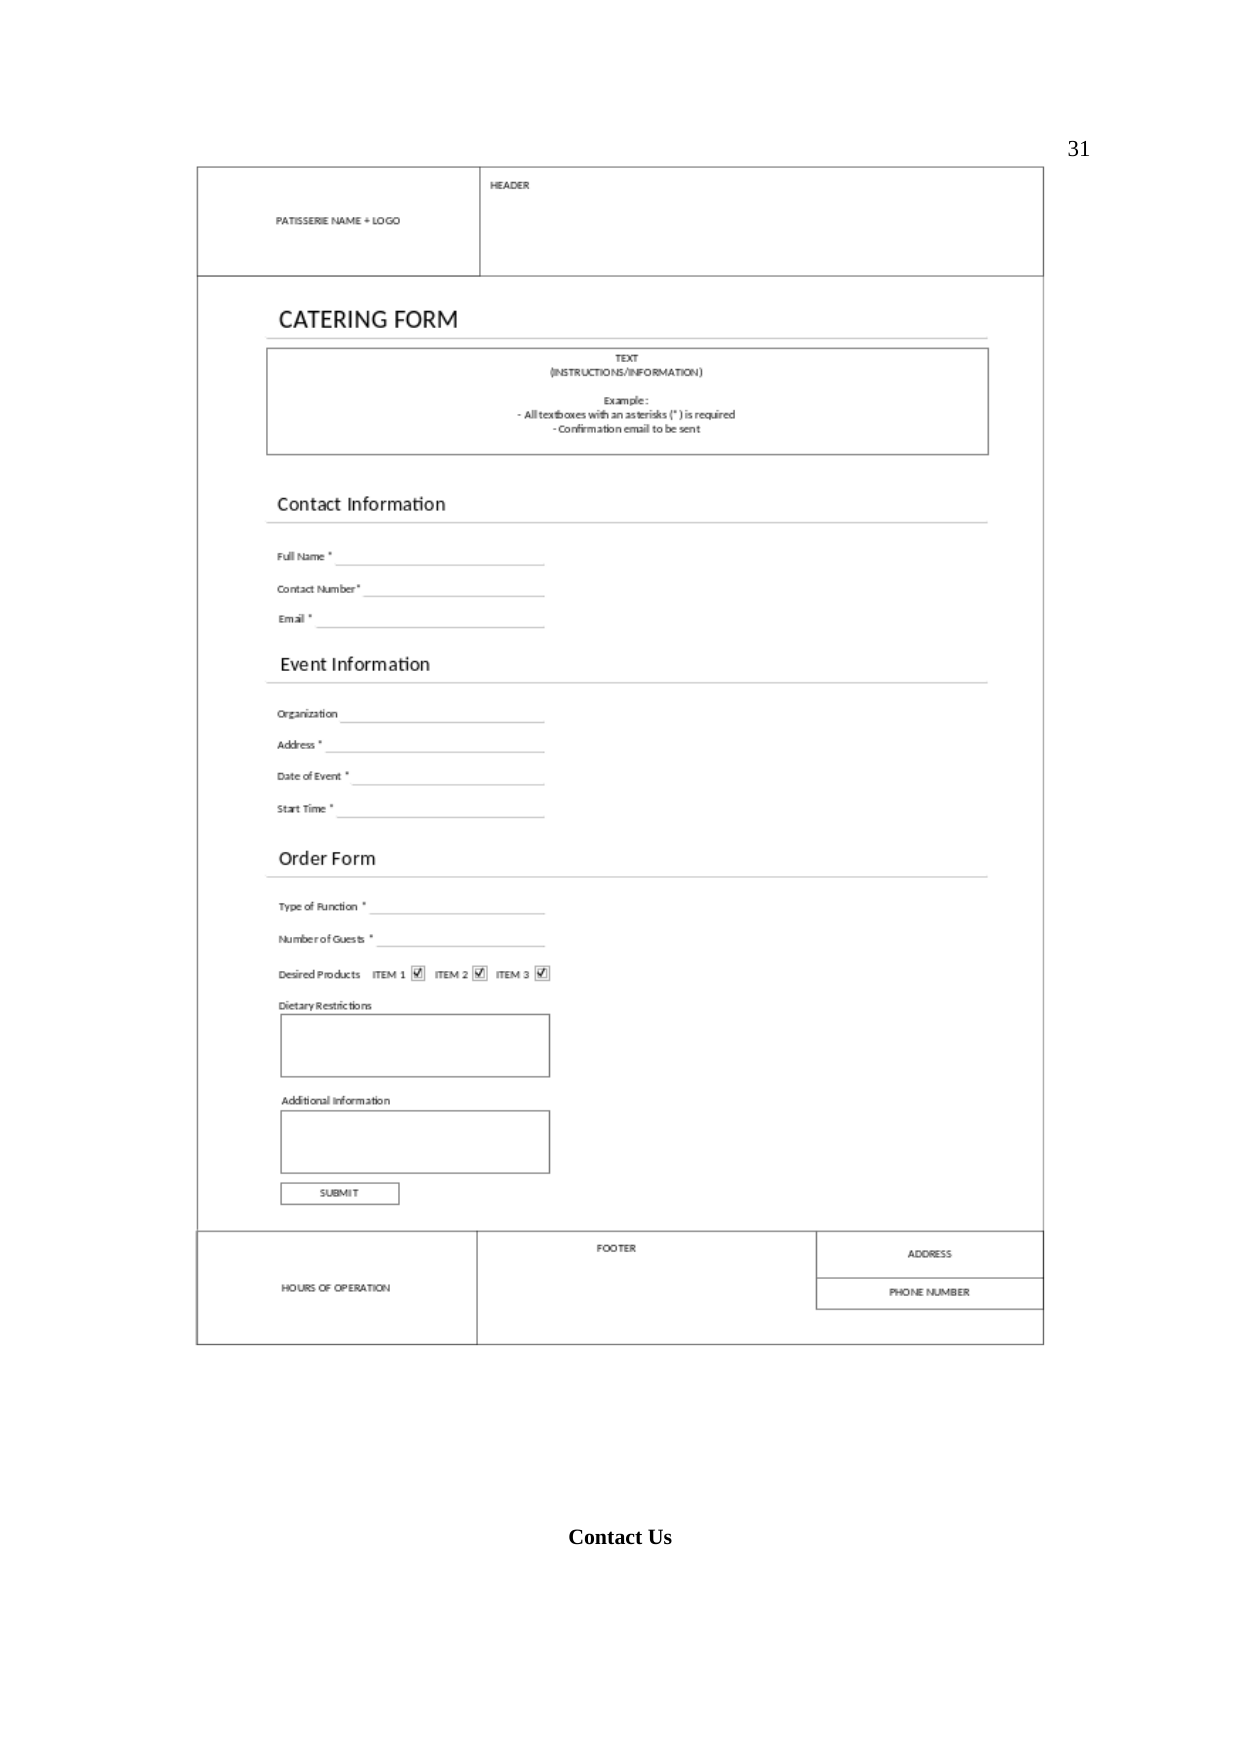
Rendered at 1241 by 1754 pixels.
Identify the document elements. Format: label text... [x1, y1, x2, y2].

text Contact Us [150, 1524, 1090, 1549]
